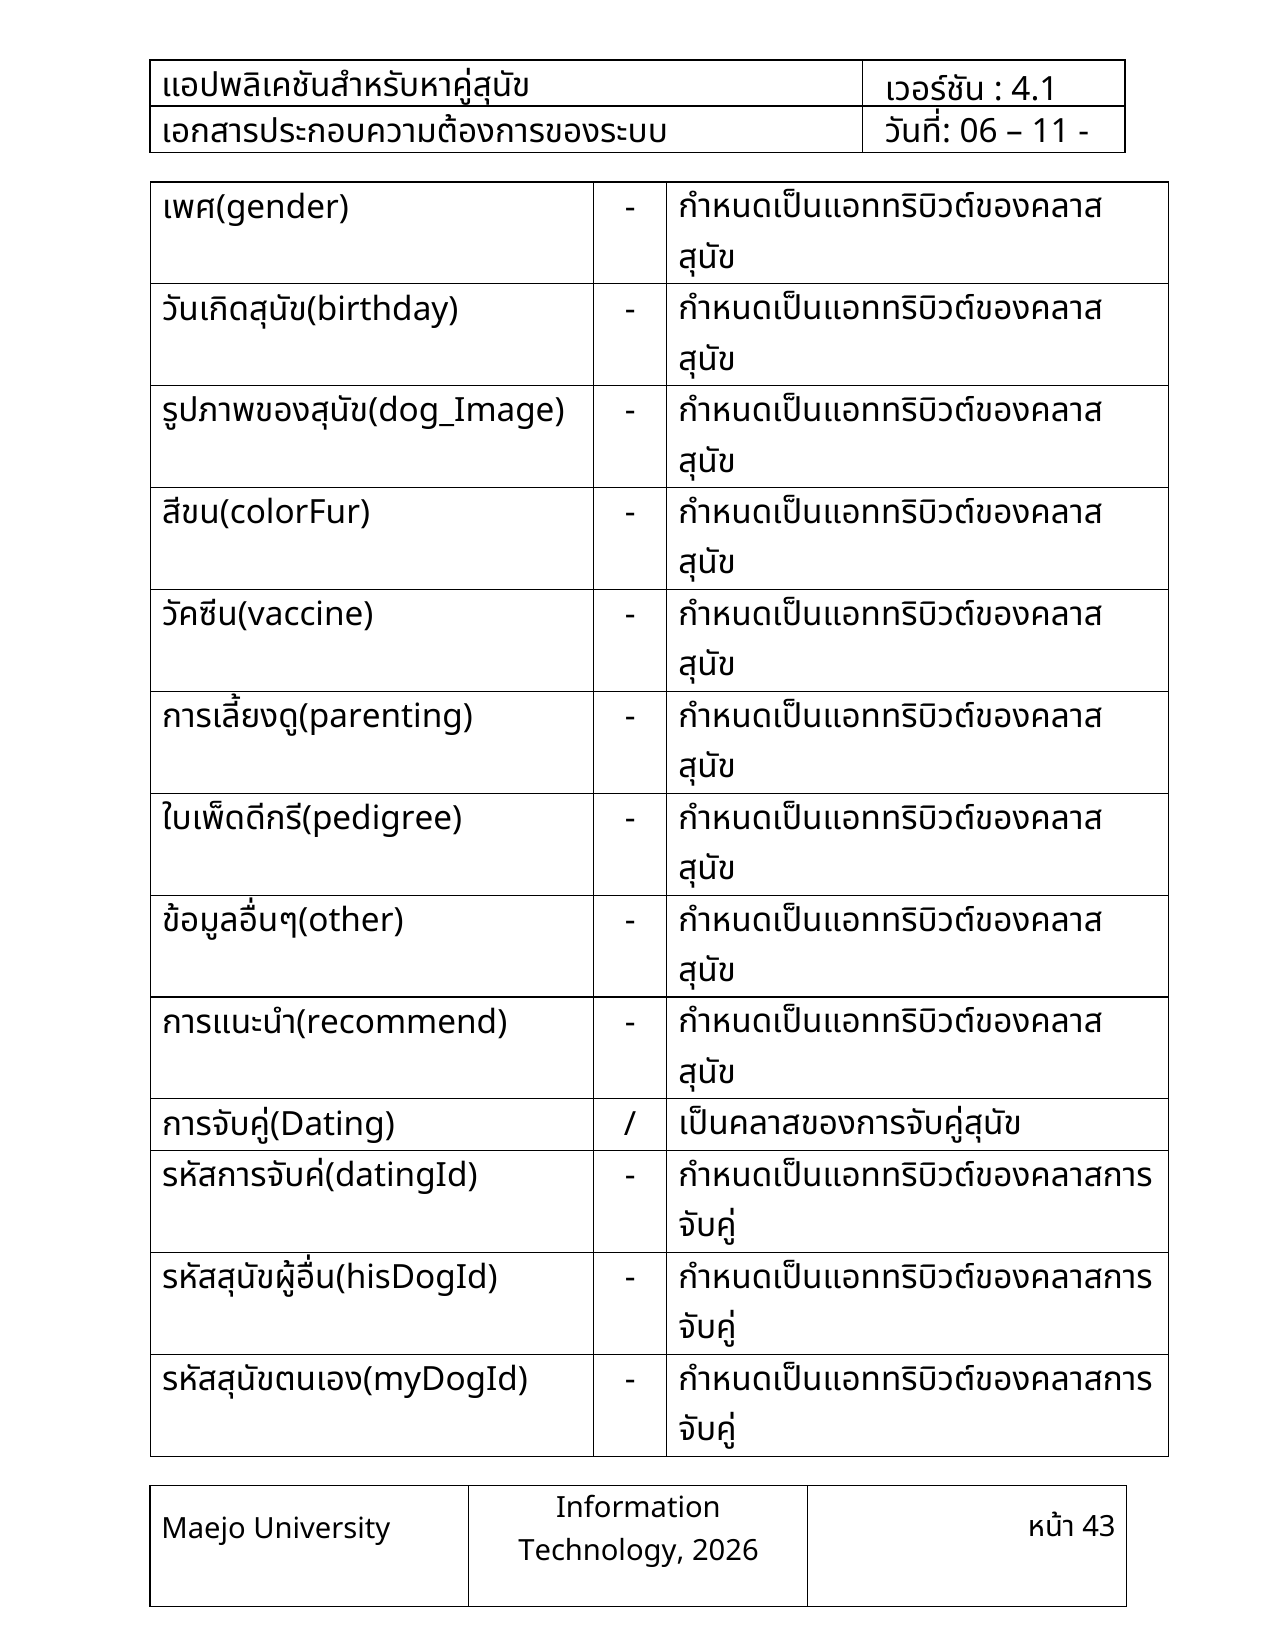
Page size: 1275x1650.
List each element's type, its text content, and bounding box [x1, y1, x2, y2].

table_cell กำหนดเป็นแอททริบิวต์ของคลาสสุนัข [667, 692, 1168, 793]
table_cell - [594, 998, 666, 1098]
table_cell - [594, 488, 666, 589]
table_cell - [594, 692, 666, 793]
table_cell กำหนดเป็นแอททริบิวต์ของคลาสสุนัข [667, 488, 1168, 589]
table_cell รหัสการจับค่(datingId) [151, 1151, 593, 1252]
table_cell วัคซีน(vaccine) [151, 590, 593, 691]
table_cell รูปภาพของสุนัข(dog_Image) [151, 386, 593, 487]
table_cell กำหนดเป็นแอททริบิวต์ของคลาสการจับคู่ [667, 1151, 1168, 1252]
table_cell - [594, 1355, 666, 1456]
table_cell - [594, 386, 666, 487]
table_cell สีขน(colorFur) [151, 488, 593, 589]
table_cell ใบเพ็ดดีกรี(pedigree) [151, 794, 593, 894]
table_cell - [594, 1253, 666, 1354]
table_cell - [594, 794, 666, 894]
table_cell / [594, 1099, 666, 1150]
table_cell การเลี้ยงดู(parenting) [151, 692, 593, 793]
table_cell กำหนดเป็นแอททริบิวต์ของคลาสการจับคู่ [667, 1253, 1168, 1354]
table_cell - [594, 590, 666, 691]
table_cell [667, 183, 1168, 283]
table_cell กำหนดเป็นแอททริบิวต์ของคลาสสุนัข [667, 998, 1168, 1098]
table_cell กำหนดเป็นแอททริบิวต์ของคลาสสุนัข [667, 896, 1168, 996]
table_cell การแนะนำ(recommend) [151, 998, 593, 1098]
table_cell เพศ(gender) [151, 183, 593, 283]
table_cell กำหนดเป็นแอททริบิวต์ของคลาสสุนัข [667, 590, 1168, 691]
table_cell รหัสสุนัขผู้อื่น(hisDogId) [151, 1253, 593, 1354]
table_cell ข้อมูลอื่นๆ(other) [151, 896, 593, 996]
table_cell กำหนดเป็นแอททริบิวต์ของคลาสสุนัข [667, 794, 1168, 894]
table_cell กำหนดเป็นแอททริบิวต์ของคลาสสุนัข [667, 284, 1168, 385]
table_cell - [594, 183, 666, 283]
table_cell รหัสสุนัขตนเอง(myDogId) [151, 1355, 593, 1456]
table_cell กำหนดเป็นแอททริบิวต์ของคลาสสุนัข [667, 386, 1168, 487]
table_cell การจับคู่(Dating) [151, 1099, 593, 1150]
table_cell - [594, 896, 666, 996]
table_cell กำหนดเป็นแอททริบิวต์ของคลาสการจับคู่ [667, 1355, 1168, 1456]
table_cell วันเกิดสุนัข(birthday) [151, 284, 593, 385]
table_cell เป็นคลาสของการจับคู่สุนัข [667, 1099, 1168, 1150]
table_cell - [594, 284, 666, 385]
table_cell - [594, 1151, 666, 1252]
